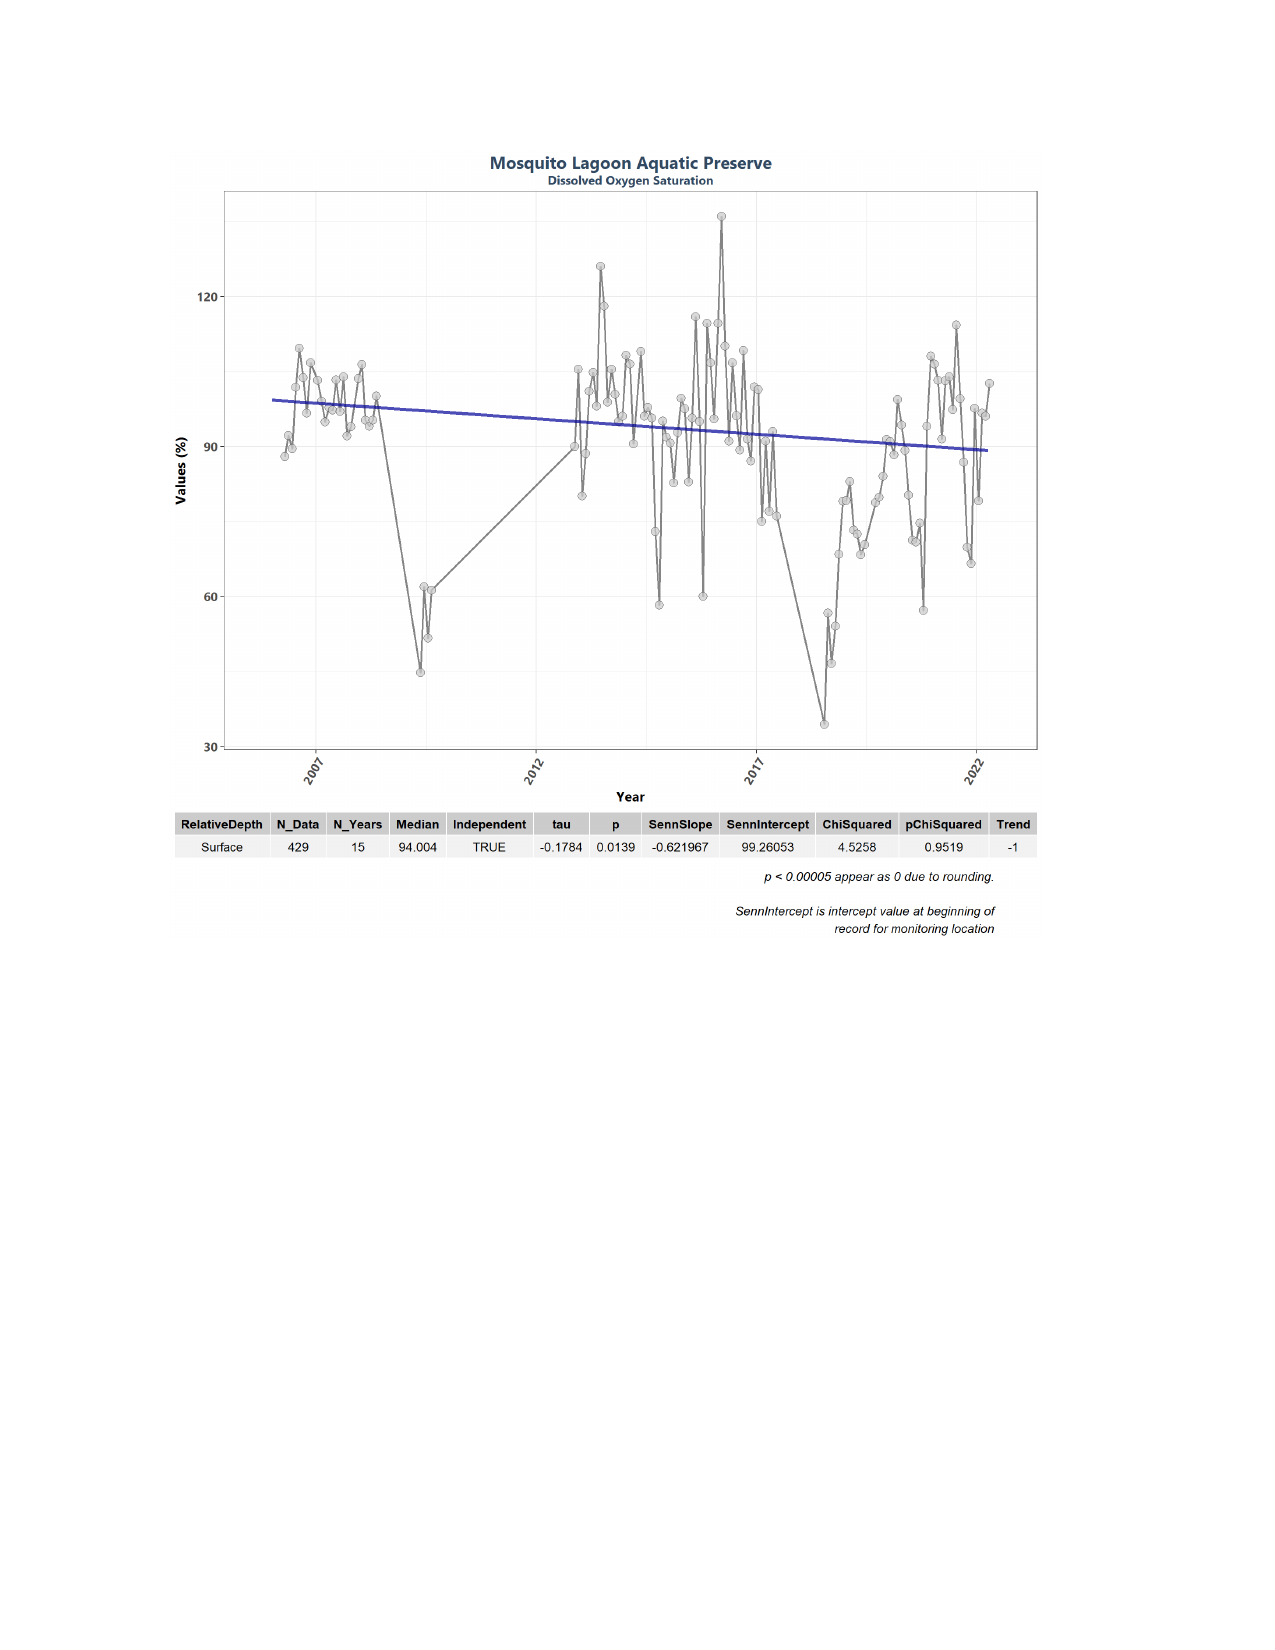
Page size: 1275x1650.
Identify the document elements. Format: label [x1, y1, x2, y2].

picture [168, 150, 1044, 938]
